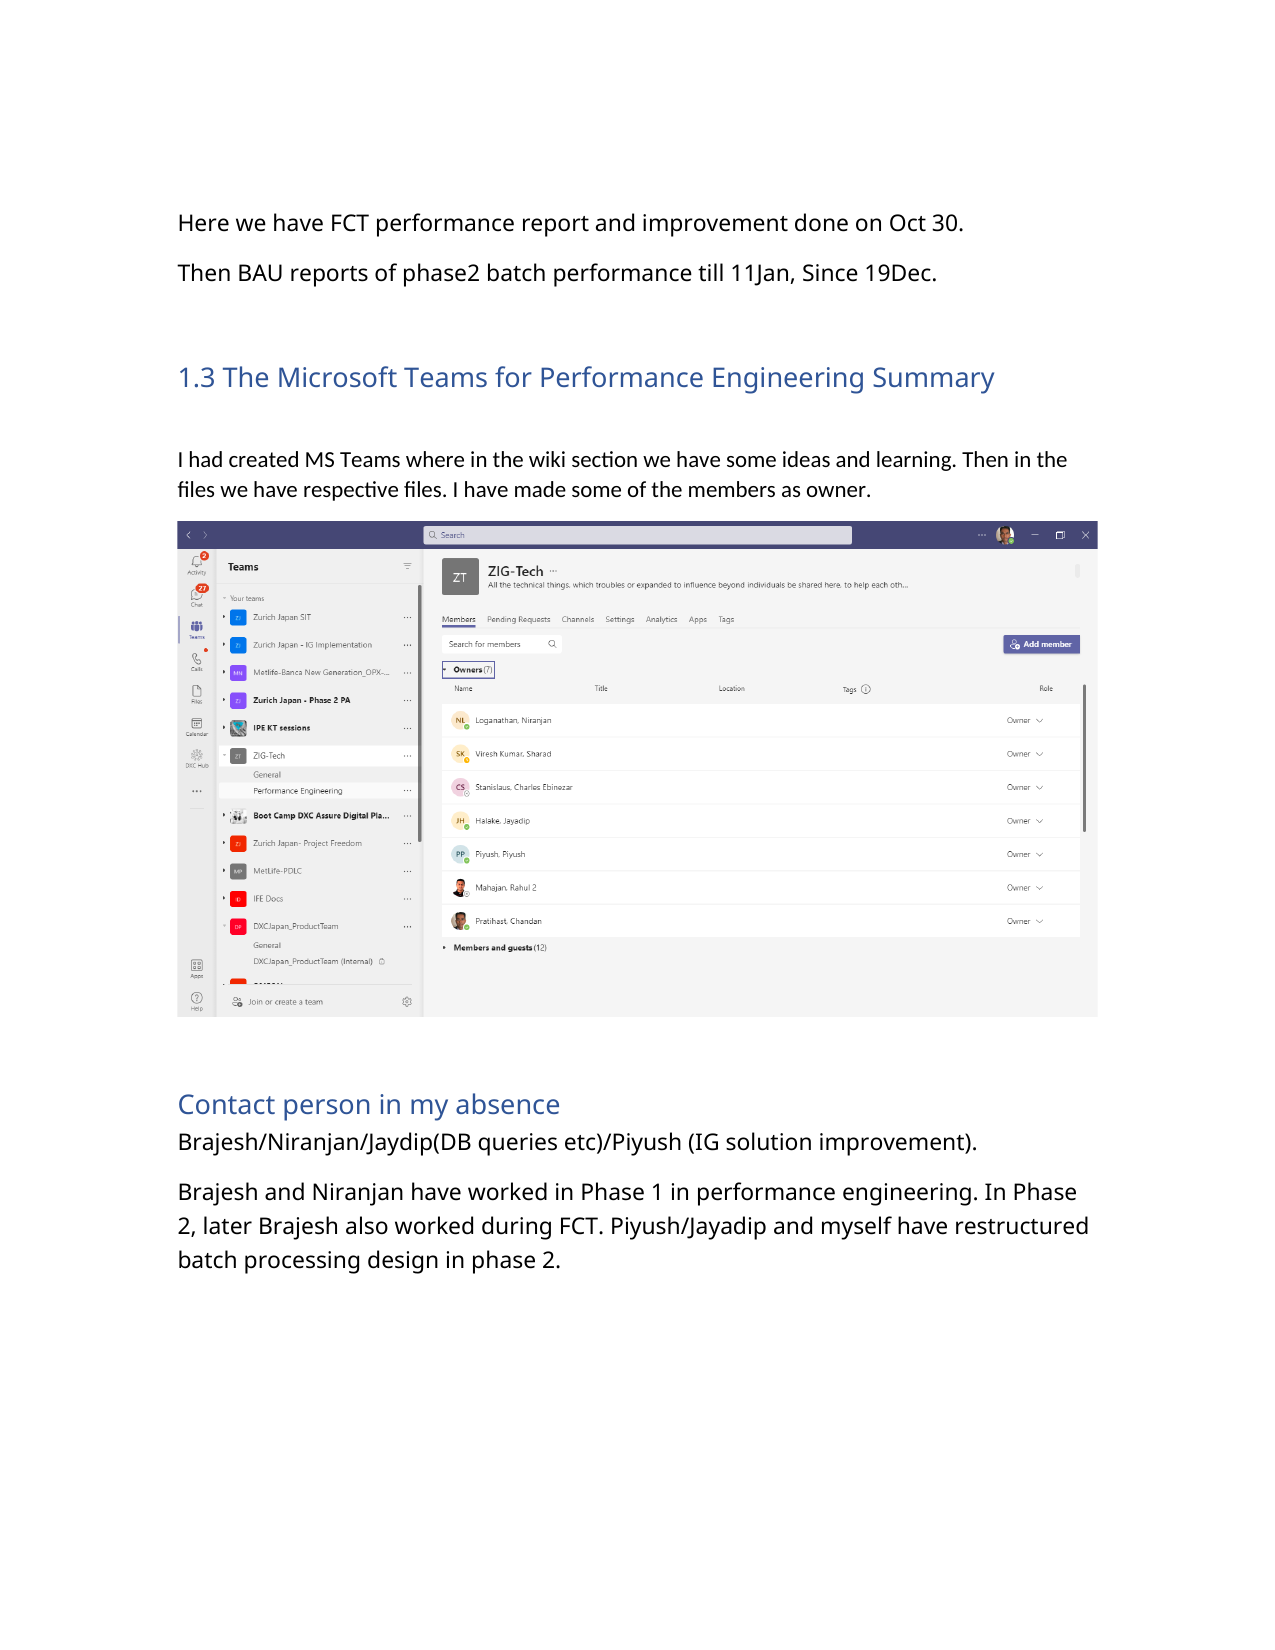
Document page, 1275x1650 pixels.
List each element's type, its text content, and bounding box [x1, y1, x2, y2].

text Here we have FCT performance report and improvement done on Oct 30. [177, 207, 1098, 238]
subtitle Contact person in my absence [177, 1086, 1098, 1123]
text Brajesh/Niranjan/Jaydip(DB queries etc)/Piyush (IG solution improvement). [177, 1126, 1098, 1157]
text Then BAU reports of phase2 batch performance till 11Jan, Since 19Dec. [177, 257, 1098, 288]
text Brajesh and Niranjan have worked in Phase 1 in performance engineering. In Phase 2, later Brajesh also worked during FCT. Piyush/Jayadip and myself have restructured batch processing design in phase 2. [177, 1176, 1098, 1275]
picture [177, 521, 1098, 1017]
text I had created MS Teams where in the wiki section we have some ideas and learning. Then in the files we have respective files. I have made some of the members as owner. [177, 445, 1098, 503]
subtitle 1.3 The Microsoft Teams for Performance Engineering Summary [177, 358, 1098, 395]
